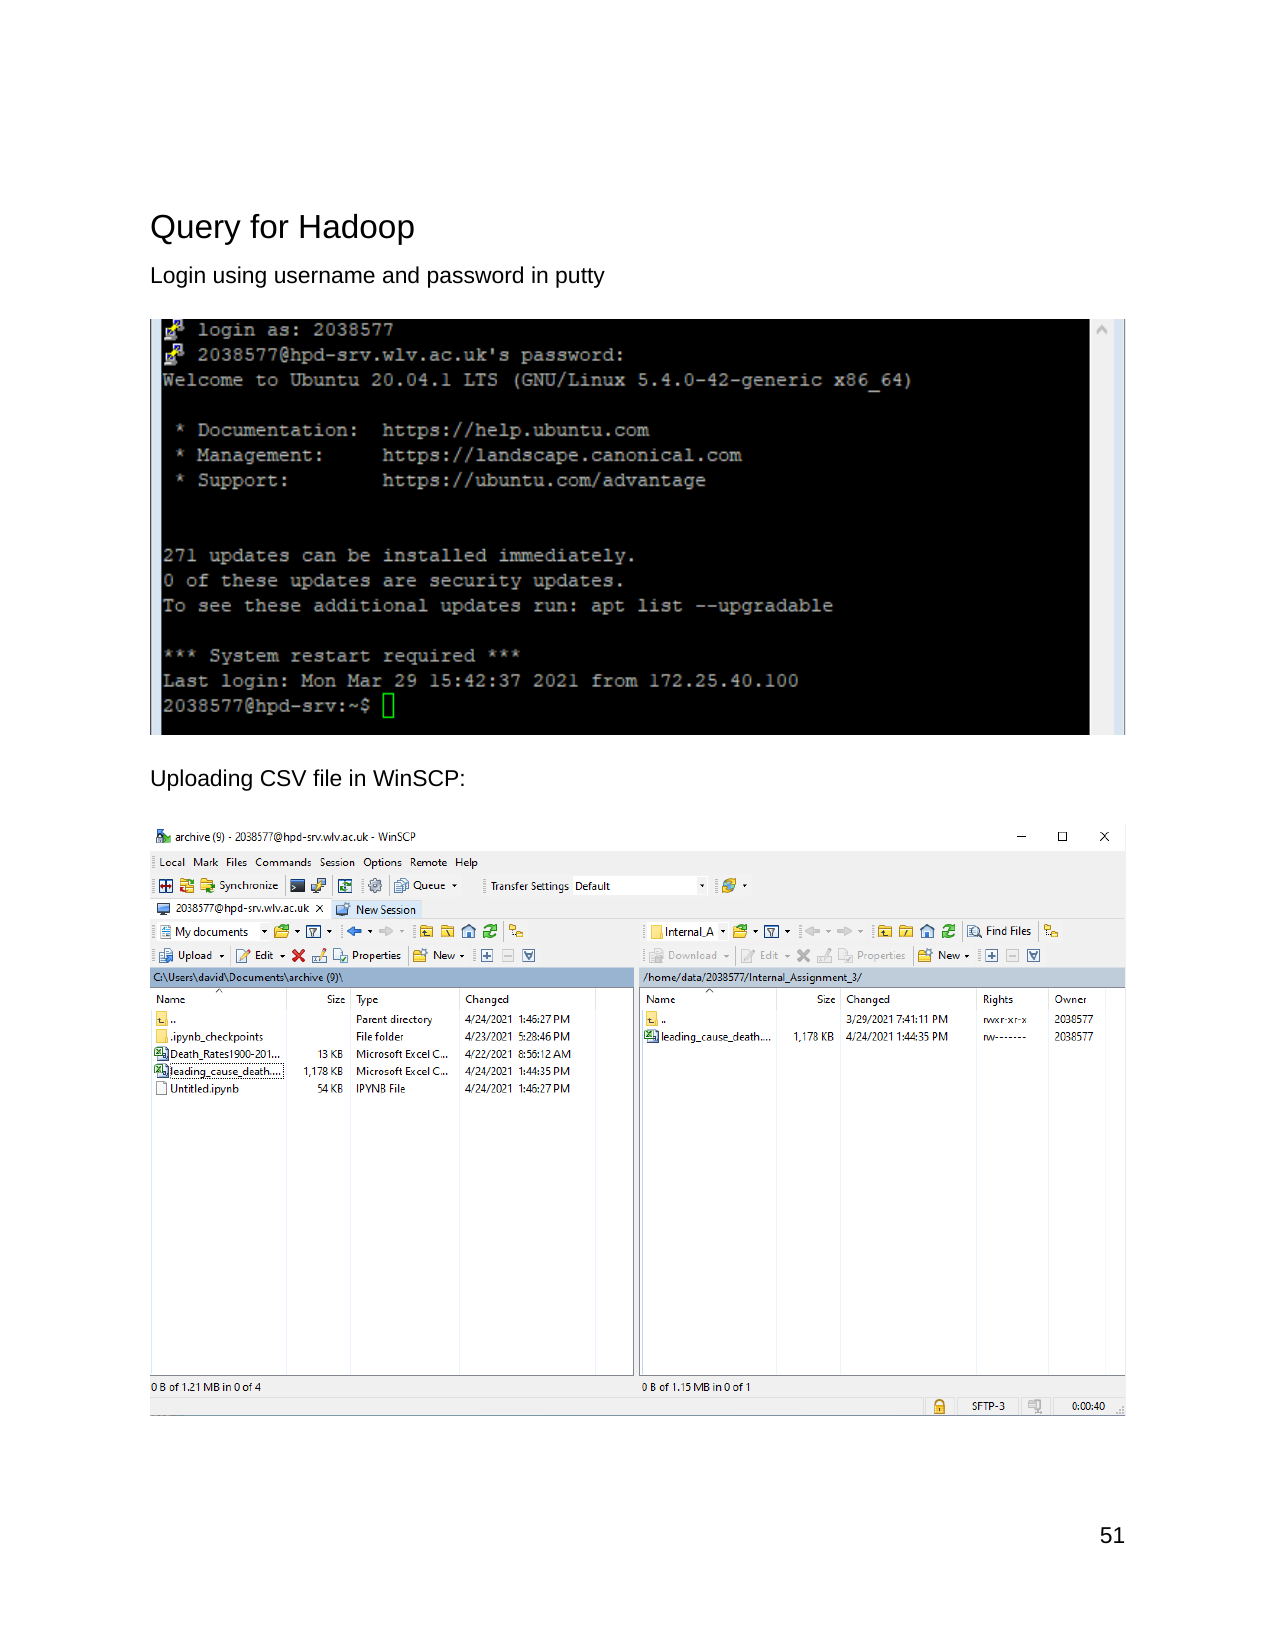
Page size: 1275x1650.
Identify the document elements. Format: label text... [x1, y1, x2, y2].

picture [150, 823, 1125, 1416]
text Login using username and password in putty [150, 262, 1125, 288]
subtitle Query for Hadoop [150, 208, 1125, 246]
text Uploading CSV file in WinSCP: [150, 765, 1125, 792]
picture [150, 319, 1125, 735]
